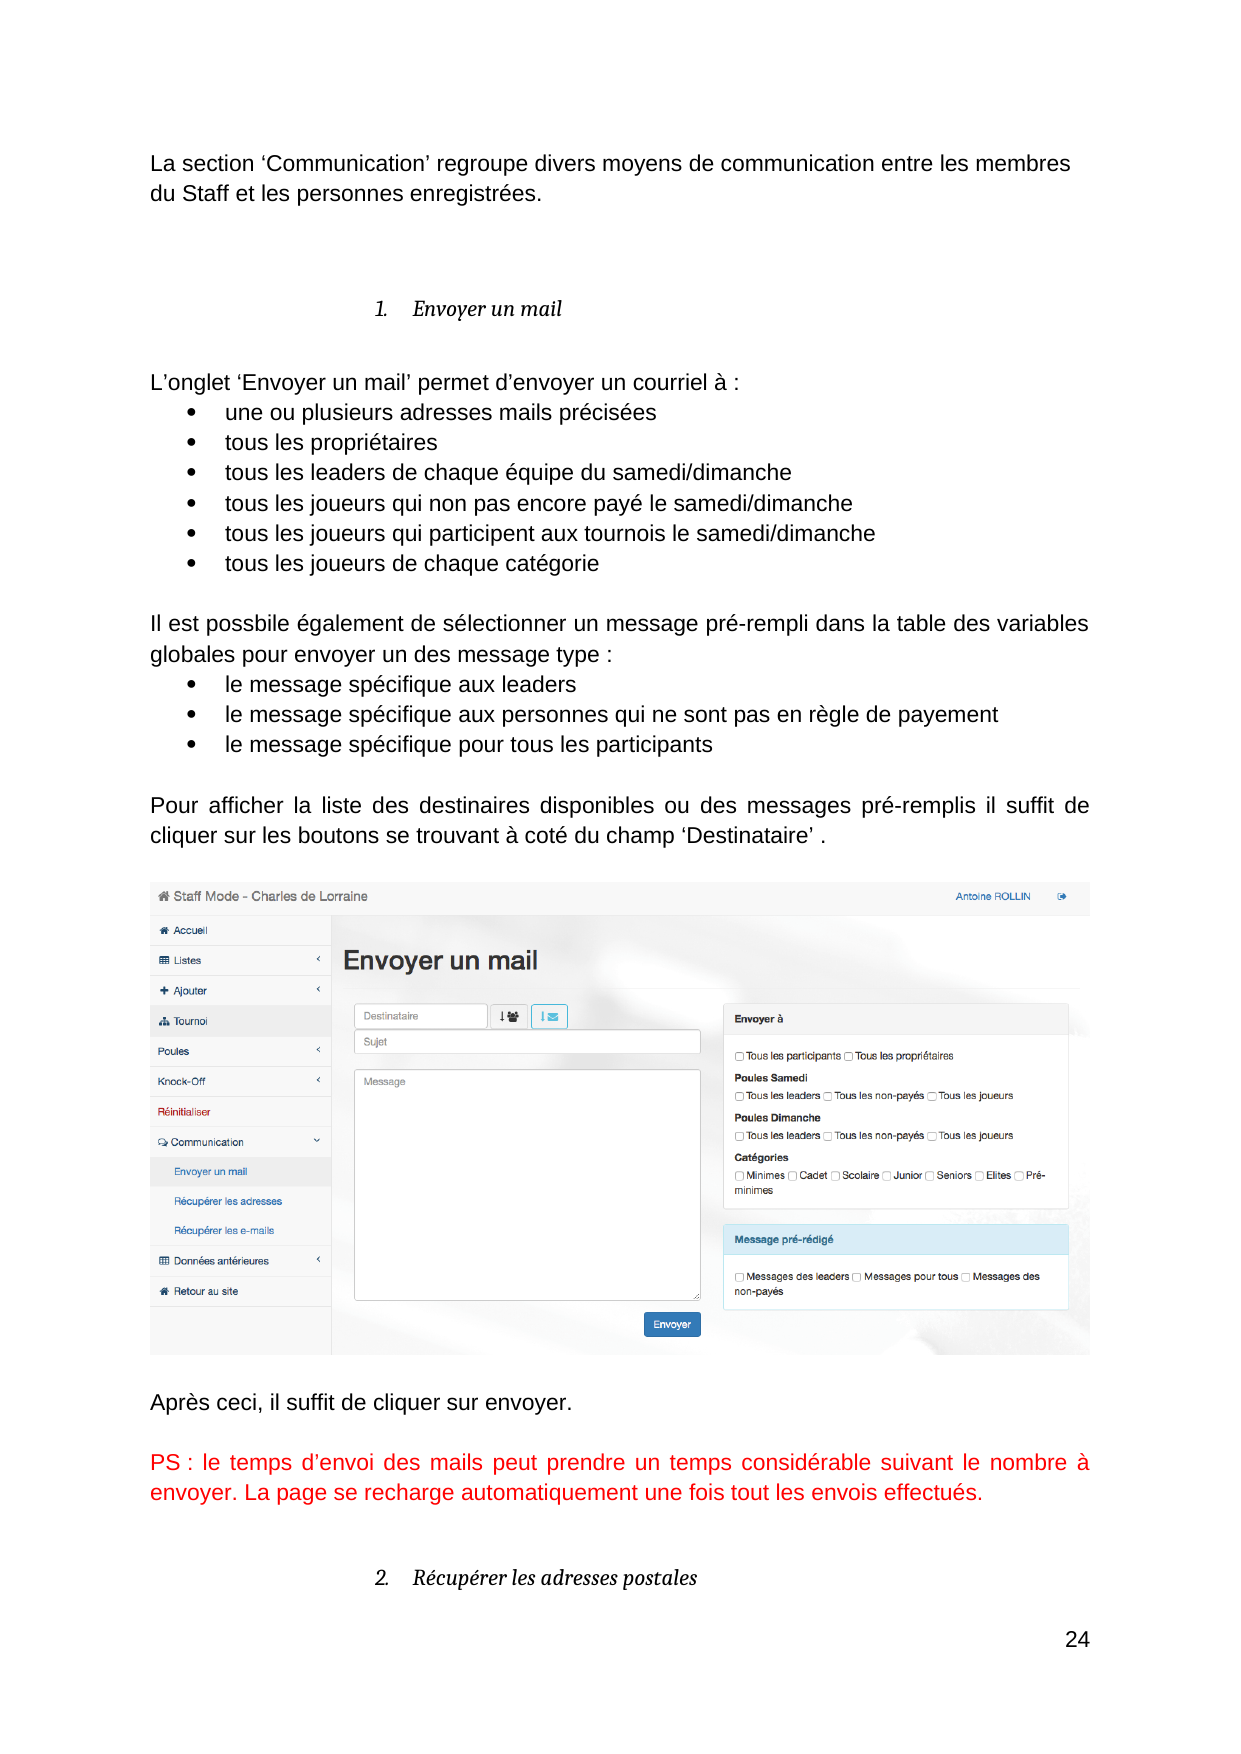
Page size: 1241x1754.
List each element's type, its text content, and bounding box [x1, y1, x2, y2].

text Pour afficher la liste des destinaires disponibles ou des messages pré-remplis il suffit de cliquer sur les boutons se trouvant à coté du champ ‘Destinataire’ . [150, 792, 1090, 848]
text Il est possbile également de sélectionner un message pré-rempli dans la table des variables globales pour envoyer un des message type : [150, 610, 1090, 667]
list le message spécifique aux leaders [187, 671, 1090, 697]
text Après ceci, il suffit de cliquer sur envoyer. [150, 1389, 1090, 1415]
list tous les joueurs qui participent aux tournois le samedi/dimanche [187, 520, 1090, 546]
text L’onglet ‘Envoyer un mail’ permet d’envoyer un courriel à : [150, 369, 1090, 395]
list le message spécifique pour tous les participants [187, 731, 1090, 758]
text La section ‘Communication’ regroupe divers moyens de communication entre les membres du Staff et les personnes enregistrées. [150, 150, 1090, 207]
subtitle Récupérer les adresses postales [375, 1565, 1090, 1591]
list tous les propriétaires [187, 429, 1090, 456]
list une ou plusieurs adresses mails précisées [187, 399, 1090, 425]
picture [150, 882, 1090, 1355]
text PS : le temps d’envoi des mails peut prendre un temps considérable suivant le nombre à envoyer. La page se recharge automatiquement une fois tout les envois effectués. [150, 1449, 1090, 1506]
list tous les joueurs de chaque catégorie [187, 550, 1090, 576]
list tous les leaders de chaque équipe du samedi/dimanche [187, 459, 1090, 486]
list le message spécifique aux personnes qui ne sont pas en règle de payement [187, 701, 1090, 727]
subtitle Envoyer un mail [375, 296, 1090, 322]
list tous les joueurs qui non pas encore payé le samedi/dimanche [187, 489, 1090, 516]
